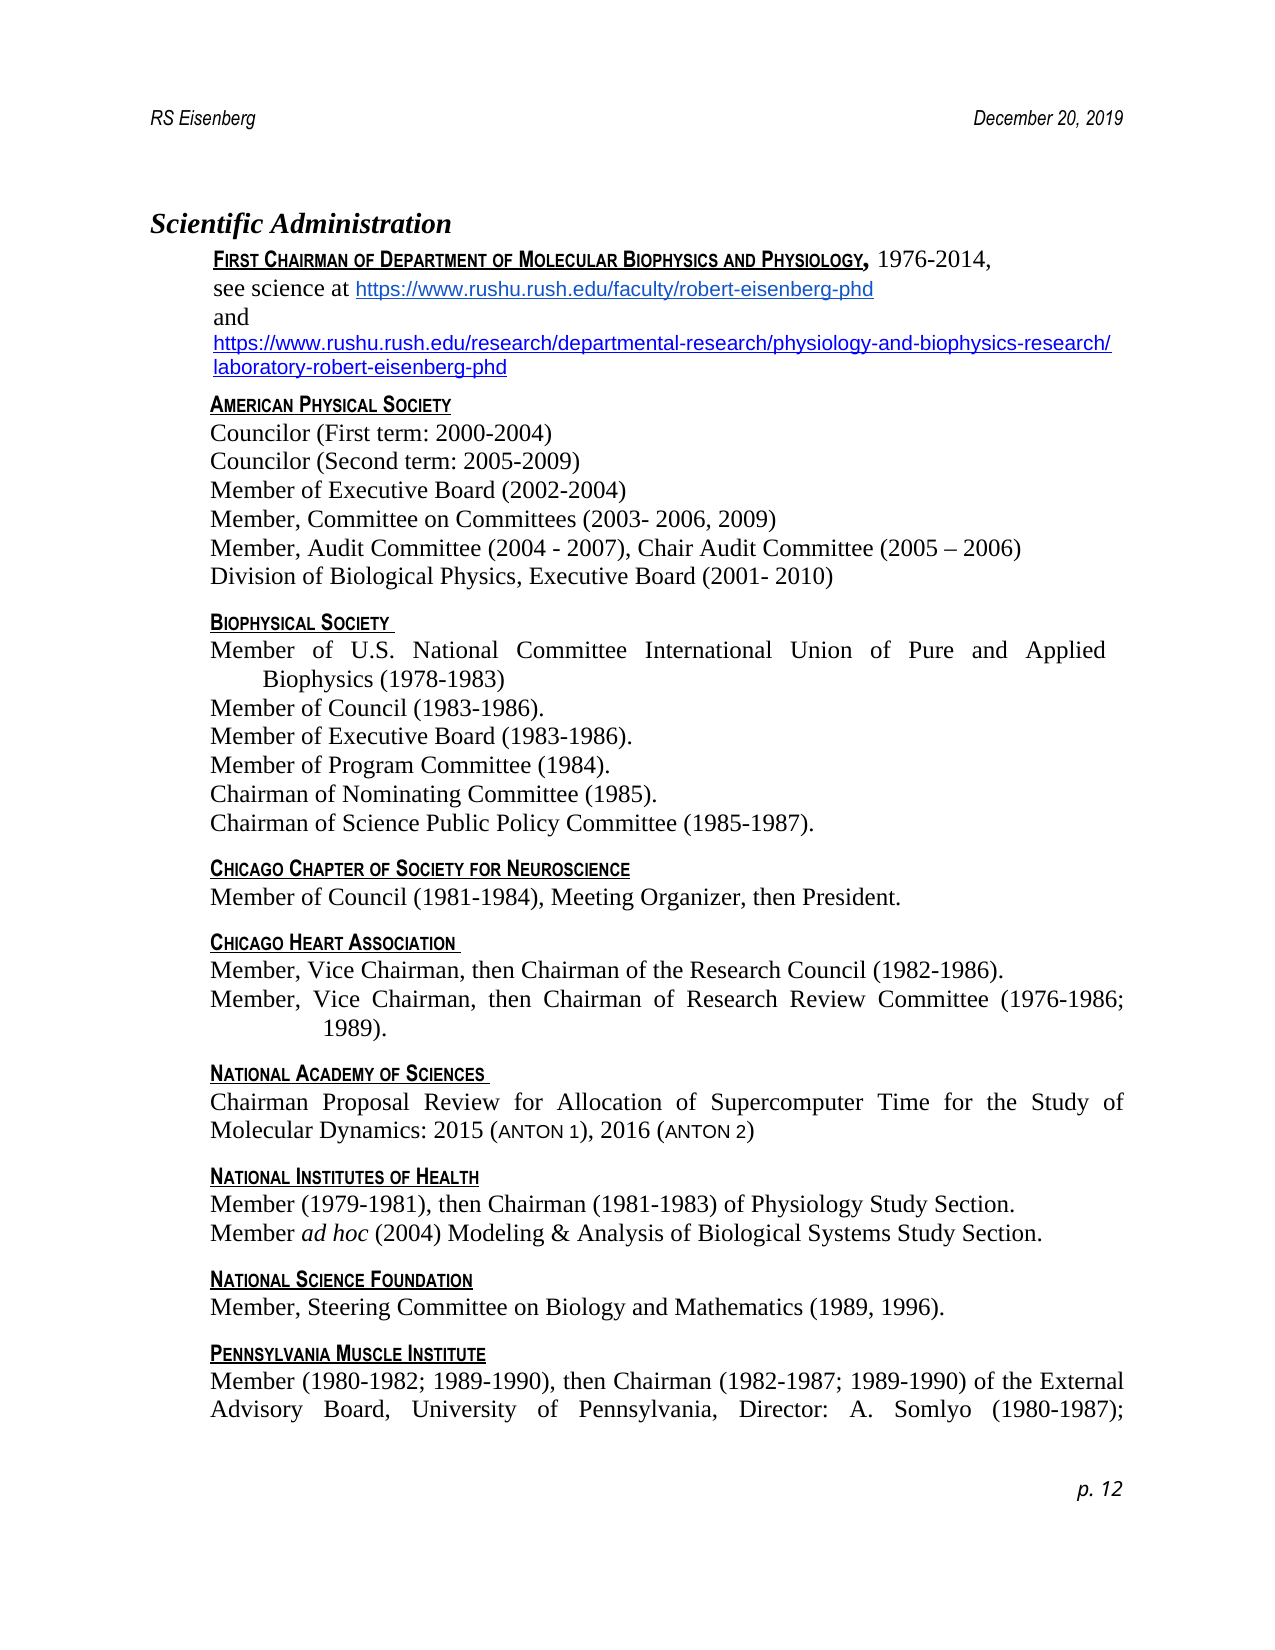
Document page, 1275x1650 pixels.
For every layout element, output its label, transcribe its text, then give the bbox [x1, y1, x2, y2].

text see science at https://www.rushu.rush.edu/faculty/robert-eisenberg-phd and [213, 273, 1125, 331]
text Member ad hoc (2004) Modeling & Analysis of Biological Systems Study Section. [210, 1218, 1125, 1247]
text Member of Council (1983-1986). [210, 693, 1125, 721]
text Biophysical Society [210, 609, 1125, 635]
text Member, Vice Chairman, then Chairman of the Research Council (1982-1986). [210, 955, 1125, 984]
text https://www.rushu.rush.edu/research/departmental-research/physiology-and-biophysics-research/laboratory-robert-eisenberg-phd [507, 331, 1125, 379]
text Pennsylvania Muscle Institute [210, 1339, 1125, 1366]
text Member, Committee on Committees (2003- 2006, 2009) [210, 504, 1125, 533]
text Chairman of Science Public Policy Committee (1985-1987). [210, 808, 1125, 836]
text Chairman Proposal Review for Allocation of Supercomputer Time for the Study of Molecular Dynamics: 2015 (ANTON 1), 2016 (ANTON 2) [210, 1087, 1125, 1144]
text Councilor (First term: 2000-2004) [210, 418, 1125, 446]
text Division of Biological Physics, Executive Board (2001- 2010) [210, 561, 1125, 590]
text National Science Foundation [210, 1266, 1125, 1292]
text Member, Audit Committee (2004 - 2007), Chair Audit Committee (2005 – 2006) [210, 533, 1125, 561]
text Member (1979-1981), then Chairman (1981-1983) of Physiology Study Section. [210, 1189, 1125, 1218]
text Member of Executive Board (2002-2004) [210, 475, 1125, 504]
text First Chairman of Department of Molecular Biophysics and Physiology, 1976-2014, [213, 240, 1125, 273]
text Scientific Administration [150, 206, 1125, 240]
text National Institutes of Health [210, 1163, 1125, 1189]
text Chicago Heart Association [210, 929, 1125, 955]
text American Physical Society [210, 391, 1125, 418]
text Member of U.S. National Committee International Union of Pure and Applied Biophysics (1978-1983) [210, 635, 1125, 693]
text National Academy of Sciences [210, 1060, 1125, 1087]
text Chairman of Nominating Committee (1985). [210, 779, 1125, 808]
text Member of Executive Board (1983-1986). [210, 721, 1125, 750]
text Member of Council (1981-1984), Meeting Organizer, then President. [210, 882, 1125, 910]
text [210, 1366, 1125, 1423]
text Chicago Chapter of Society for Neuroscience [210, 855, 1125, 882]
text Member of Program Committee (1984). [210, 750, 1125, 779]
text Member, Steering Committee on Biology and Mathematics (1989, 1996). [210, 1292, 1125, 1321]
text Member, Vice Chairman, then Chairman of Research Review Committee (1976-1986; 1989). [210, 984, 1125, 1042]
text Councilor (Second term: 2005-2009) [210, 446, 1125, 475]
